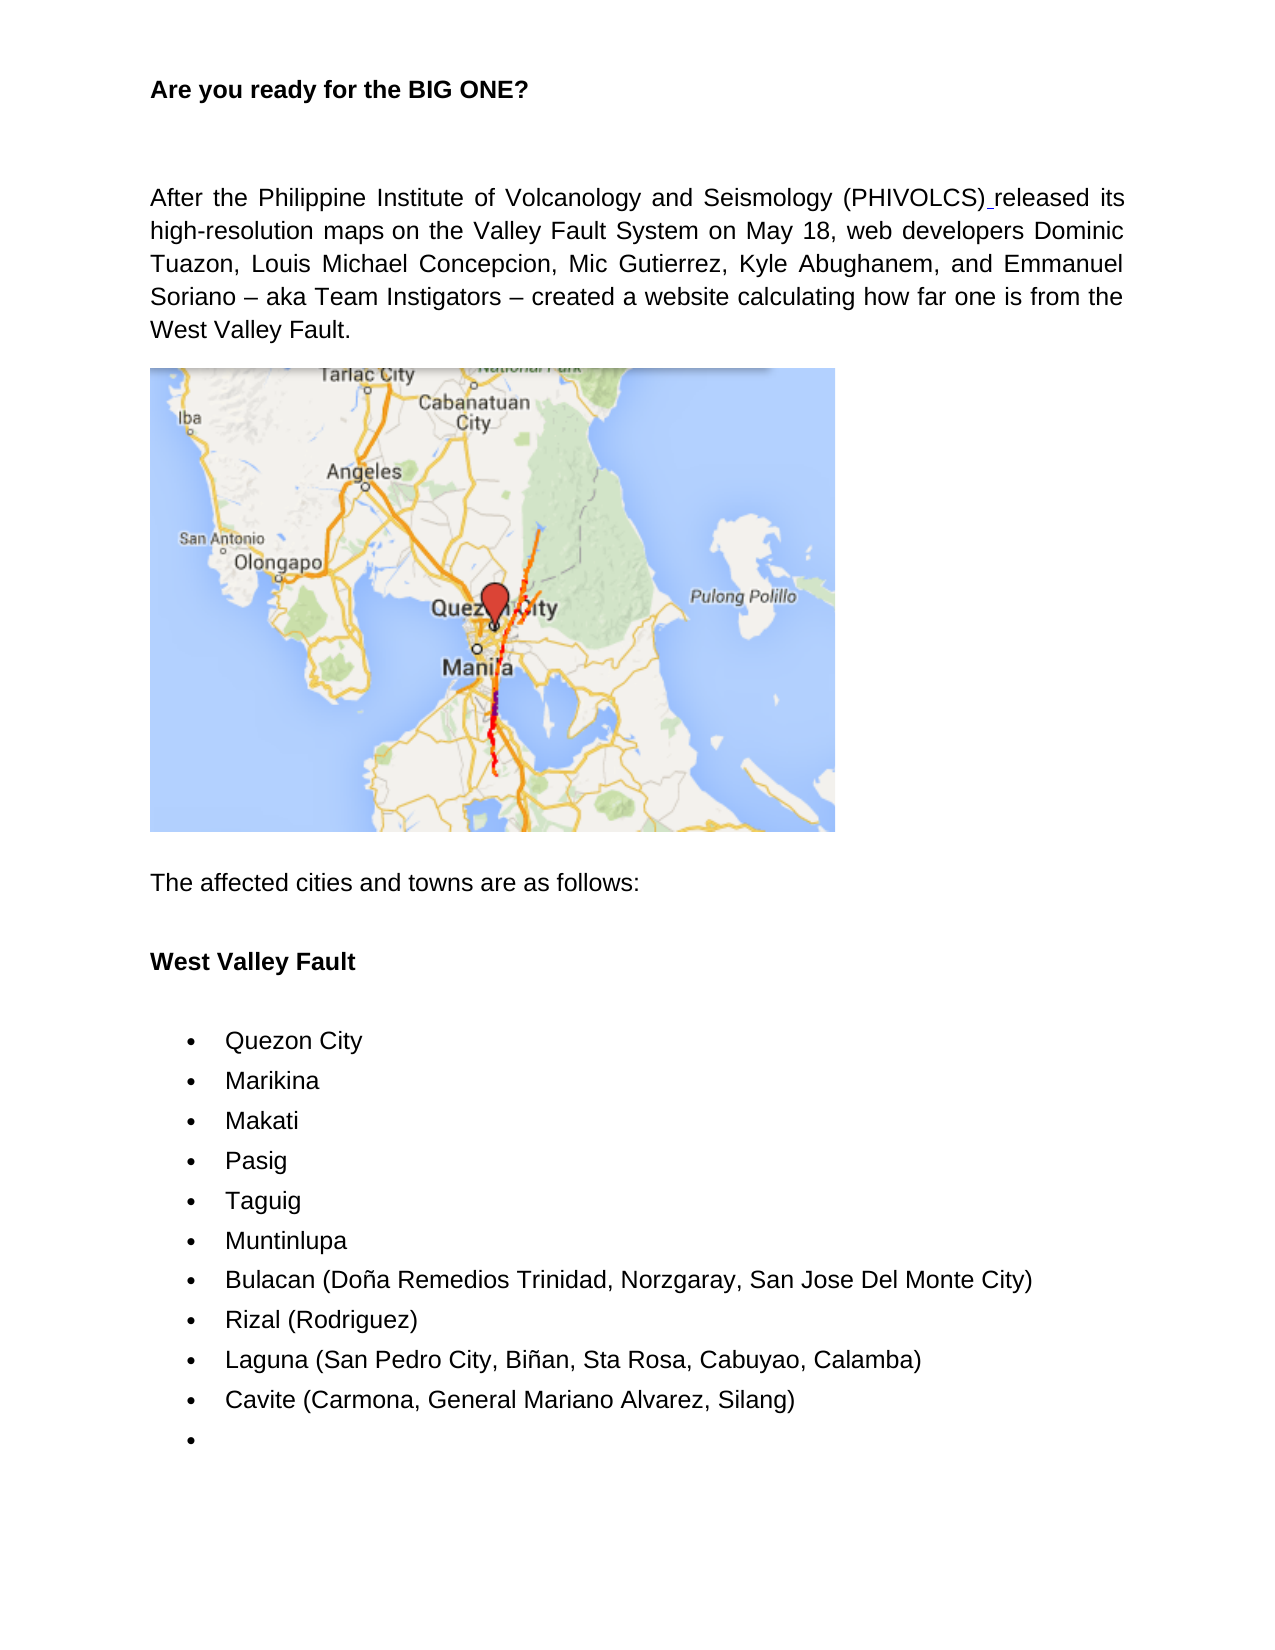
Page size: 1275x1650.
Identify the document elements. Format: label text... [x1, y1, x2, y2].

list Makati [187, 1095, 1125, 1135]
list Marikina [187, 1055, 1125, 1095]
text Are you ready for the BIG ONE? [150, 75, 1125, 104]
picture [150, 368, 836, 832]
list Taguig [187, 1174, 1125, 1214]
list Pasig [187, 1135, 1125, 1174]
list Bulacan (Doña Remedios Trinidad, Norzgaray, San Jose Del Monte City) [187, 1254, 1125, 1294]
list Cavite (Carmona, General Mariano Alvarez, Silang) [187, 1374, 1125, 1414]
text After the Philippine Institute of Volcanology and Seismology (PHIVOLCS) released its high-resolution maps on the Valley Fault System on May 18, web developers Dominic Tuazon, Louis Michael Concepcion, Mic Gutierrez, Kyle Abughanem, and Emmanuel Soriano – aka Team Instigators – created a website calculating how far one is from the West Valley Fault. [150, 311, 1125, 343]
list Muntinlupa [187, 1214, 1125, 1254]
list Rizal (Rodriguez) [187, 1294, 1125, 1334]
text West Valley Fault [150, 936, 1125, 976]
list Laguna (San Pedro City, Biñan, Sta Rosa, Cabuyao, Calamba) [187, 1334, 1125, 1374]
text The affected cities and towns are as follows: [150, 857, 1125, 897]
list Quezon City [187, 1015, 1125, 1055]
